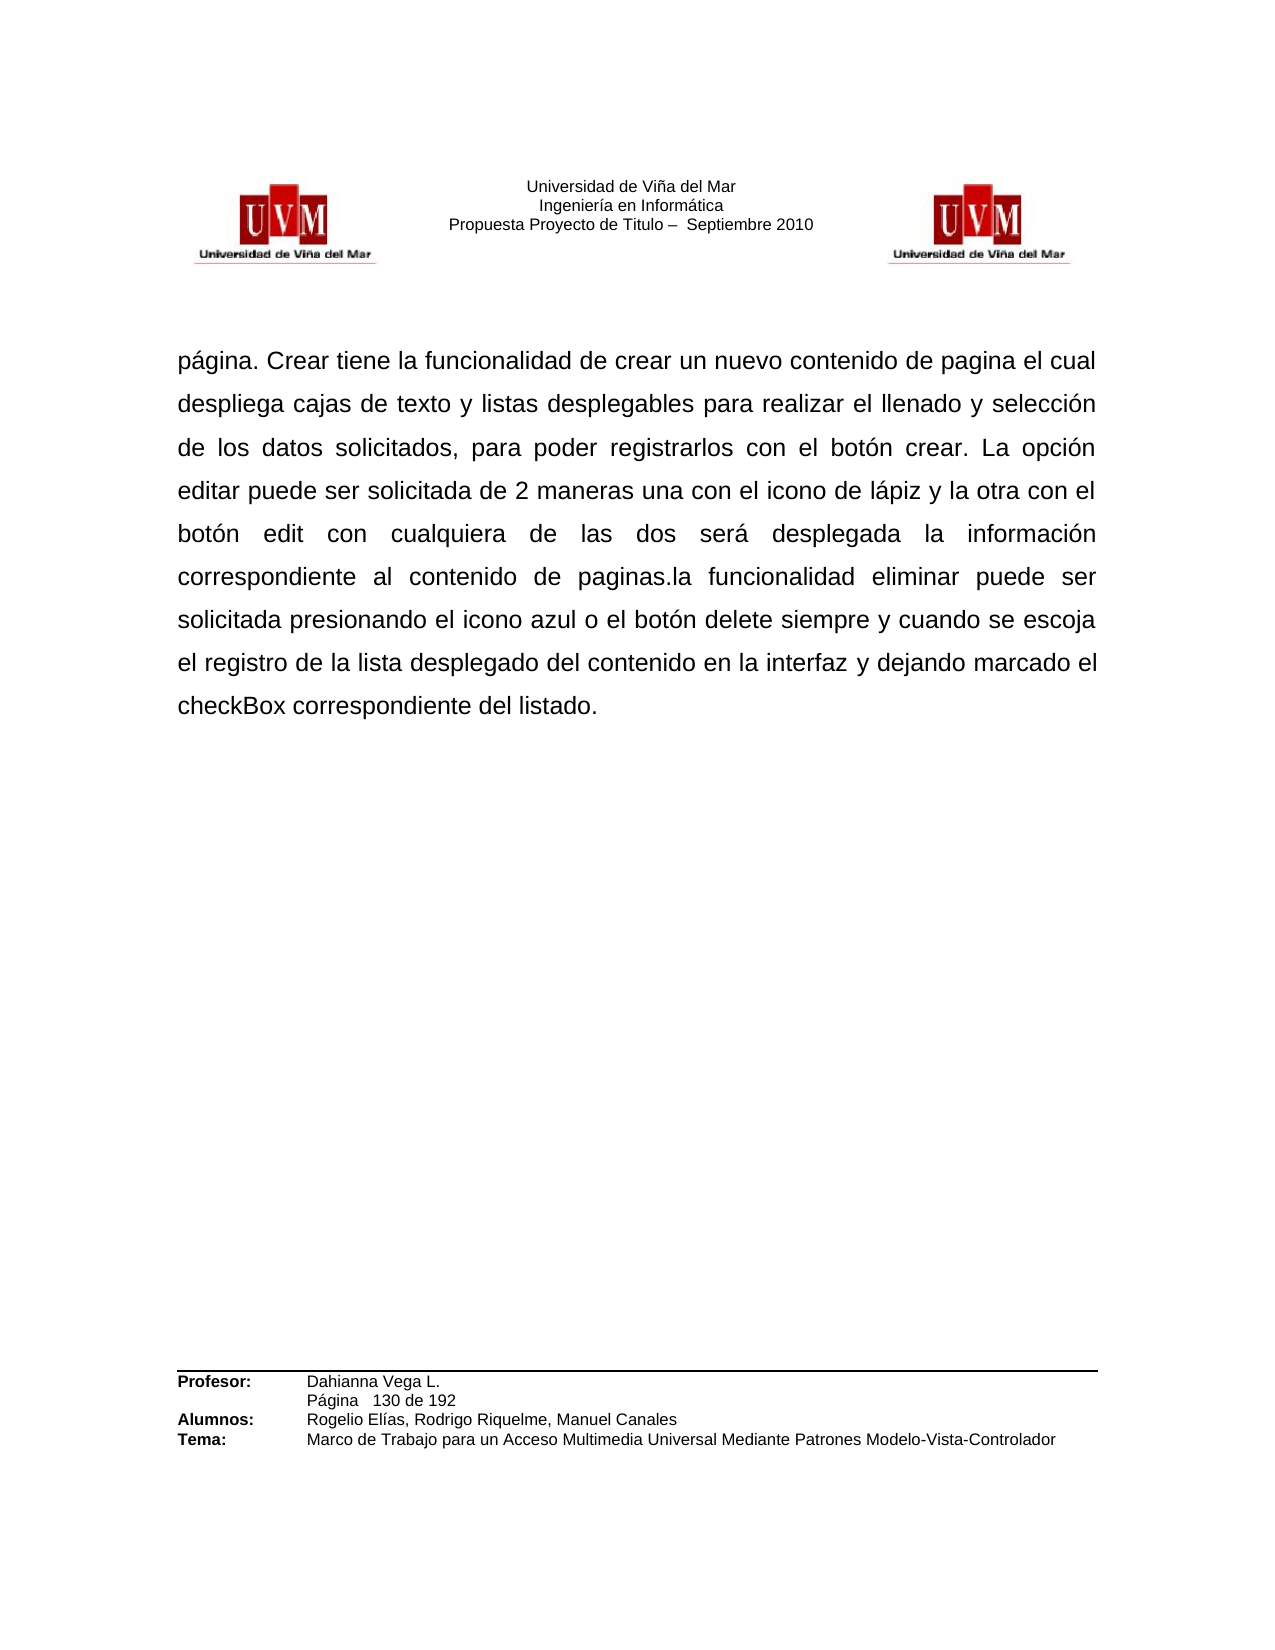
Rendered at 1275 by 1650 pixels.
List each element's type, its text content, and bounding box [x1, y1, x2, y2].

picture [177, 176, 390, 267]
picture [871, 176, 1084, 267]
